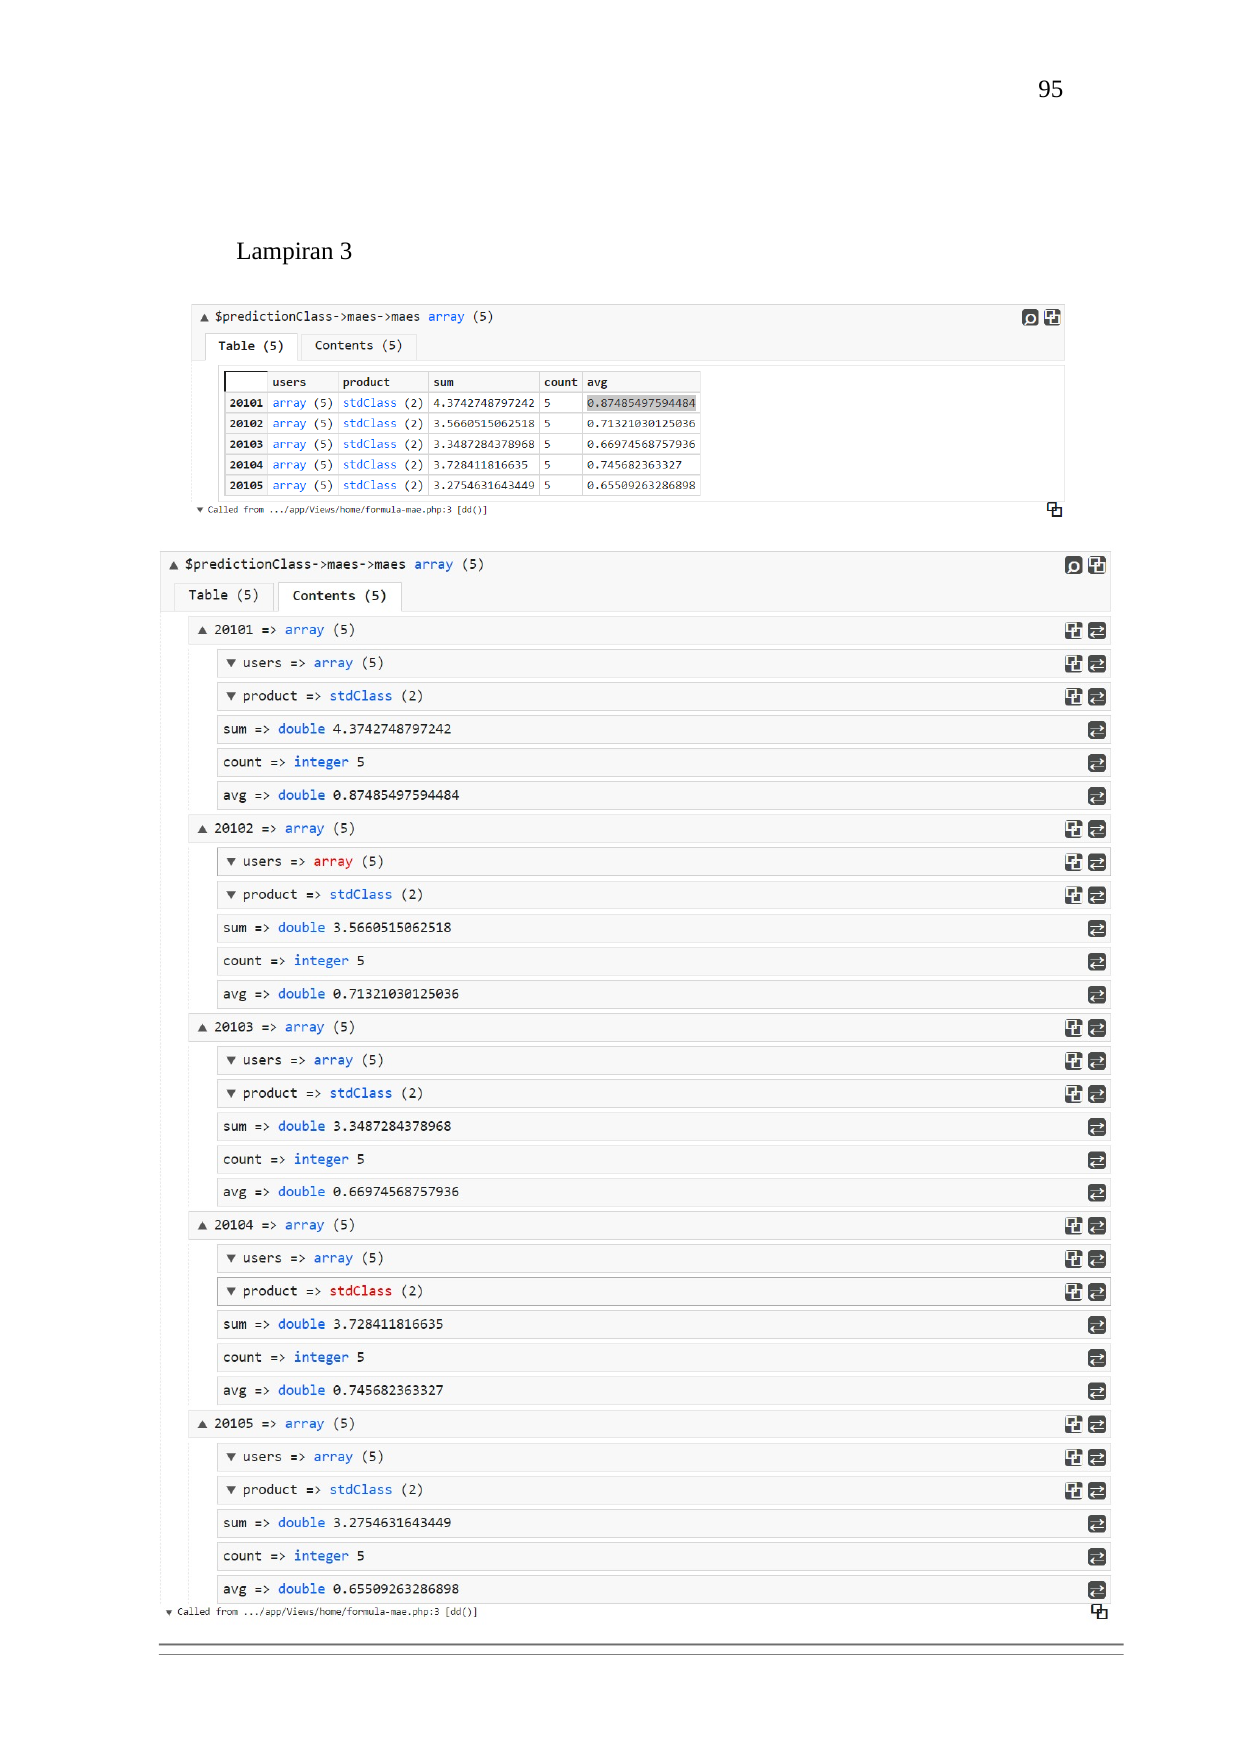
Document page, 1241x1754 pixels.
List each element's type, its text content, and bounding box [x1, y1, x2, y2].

picture [158, 541, 1124, 1655]
text Lampiran 3 [236, 236, 1063, 265]
picture [185, 297, 1071, 526]
